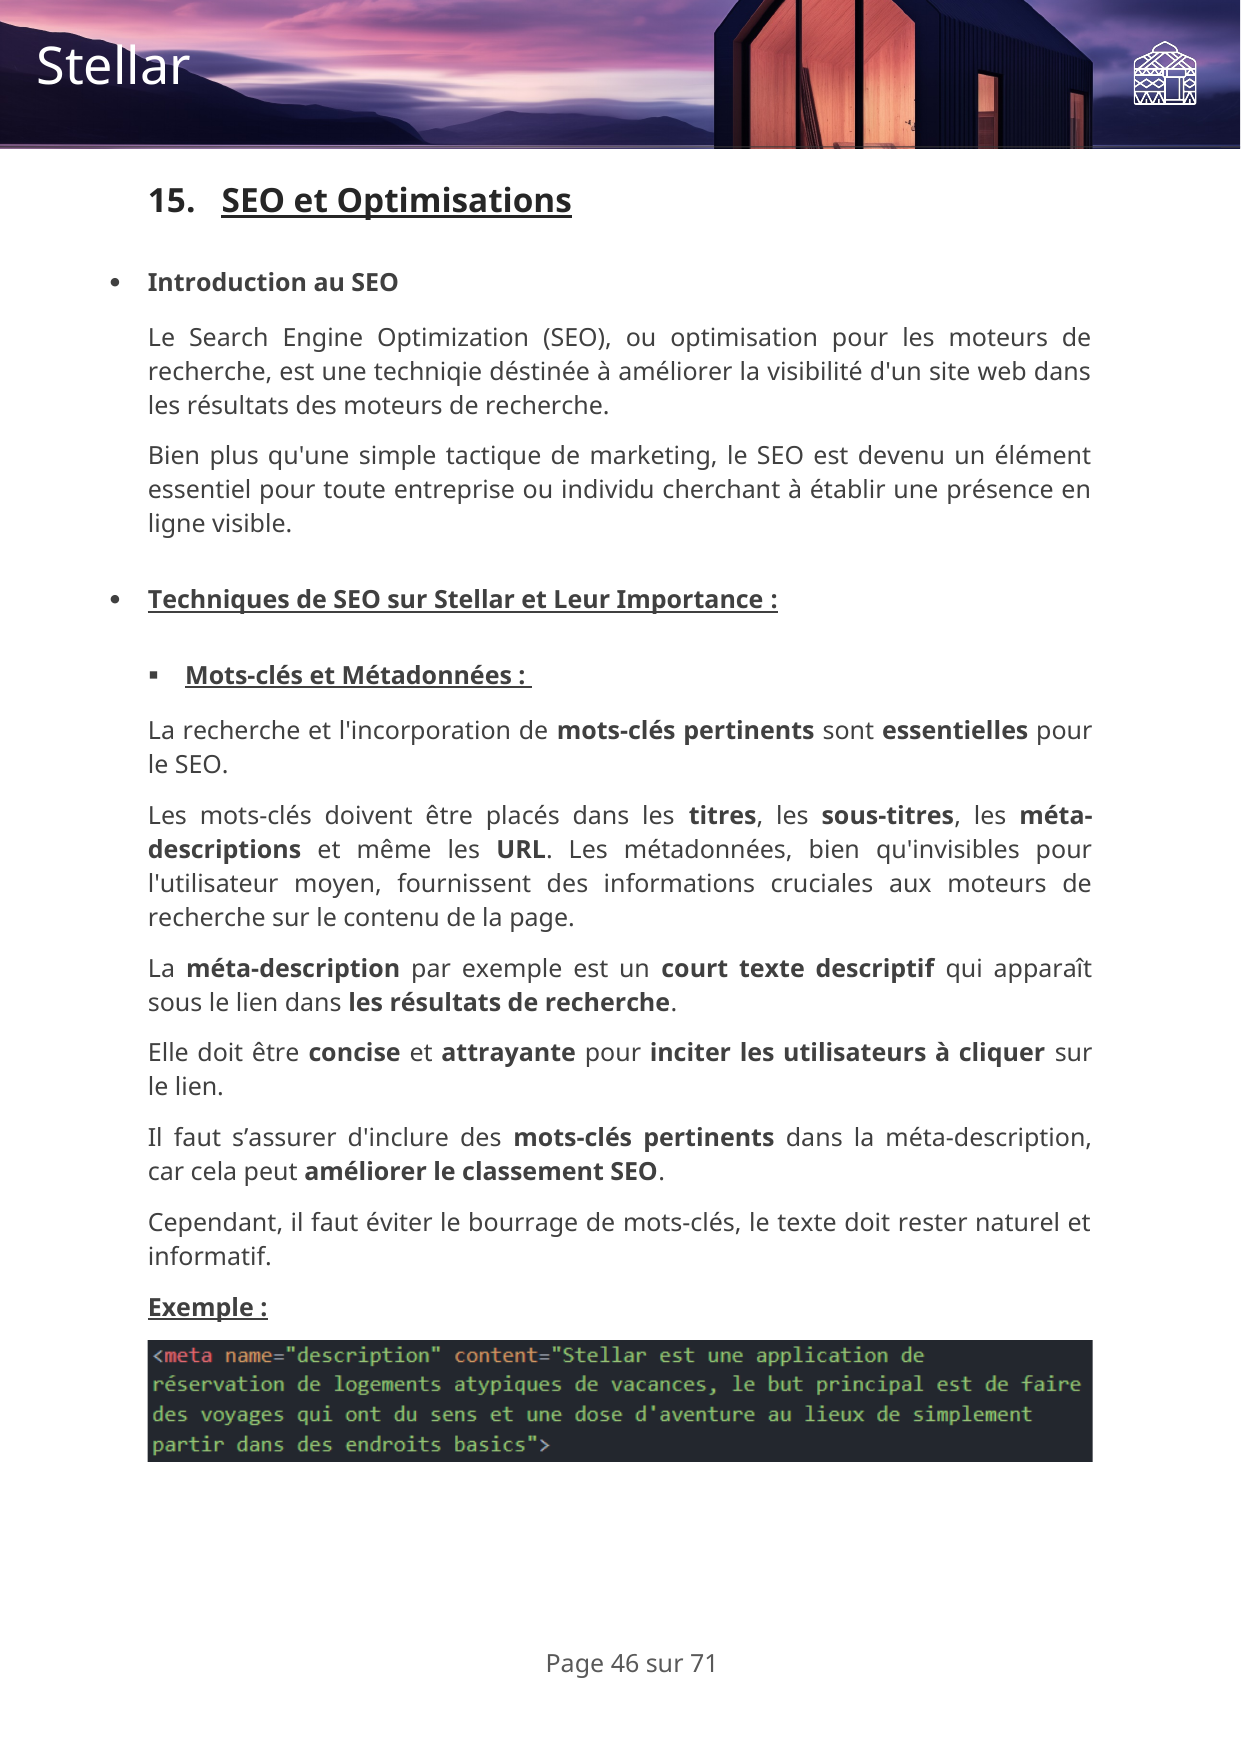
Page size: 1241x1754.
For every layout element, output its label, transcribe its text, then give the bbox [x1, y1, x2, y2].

text Bien plus qu'une simple tactique de marketing, le SEO est devenu un élément essentiel pour toute entreprise ou individu cherchant à établir une présence en ligne visible. [148, 438, 1092, 540]
subtitle Mots-clés et Métadonnées : [148, 658, 1092, 692]
subtitle SEO et Optimisations [148, 177, 1092, 223]
subtitle Introduction au SEO [111, 264, 1092, 298]
picture [147, 1340, 1093, 1462]
subtitle Techniques de SEO sur Stellar et Leur Importance : [111, 582, 1092, 616]
text Le Search Engine Optimization (SEO), ou optimisation pour les moteurs de recherche, est une techniqie déstinée à améliorer la visibilité d'un site web dans les résultats des moteurs de recherche. [148, 319, 1092, 421]
text Les mots-clés doivent être placés dans les titres, les sous-titres, les méta-descriptions et même les URL. Les métadonnées, bien qu'invisibles pour l'utilisateur moyen, fournissent des informations cruciales aux moteurs de recherche sur le contenu de la page. [148, 797, 1092, 933]
picture [0, 0, 1241, 146]
text La recherche et l'incorporation de mots-clés pertinents sont essentielles pour le SEO. [148, 712, 1092, 781]
text Elle doit être concise et attrayante pour inciter les utilisateurs à cliquer sur le lien. [148, 1035, 1092, 1103]
text Cependant, il faut éviter le bourrage de mots-clés, le texte doit rester naturel et informatif. [148, 1204, 1092, 1273]
text La méta-description par exemple est un court texte descriptif qui apparaît sous le lien dans les résultats de recherche. [148, 950, 1092, 1018]
text Exemple : [148, 1289, 1092, 1323]
text Il faut s’assurer d'inclure des mots-clés pertinents dans la méta-description, car cela peut améliorer le classement SEO. [148, 1120, 1092, 1188]
